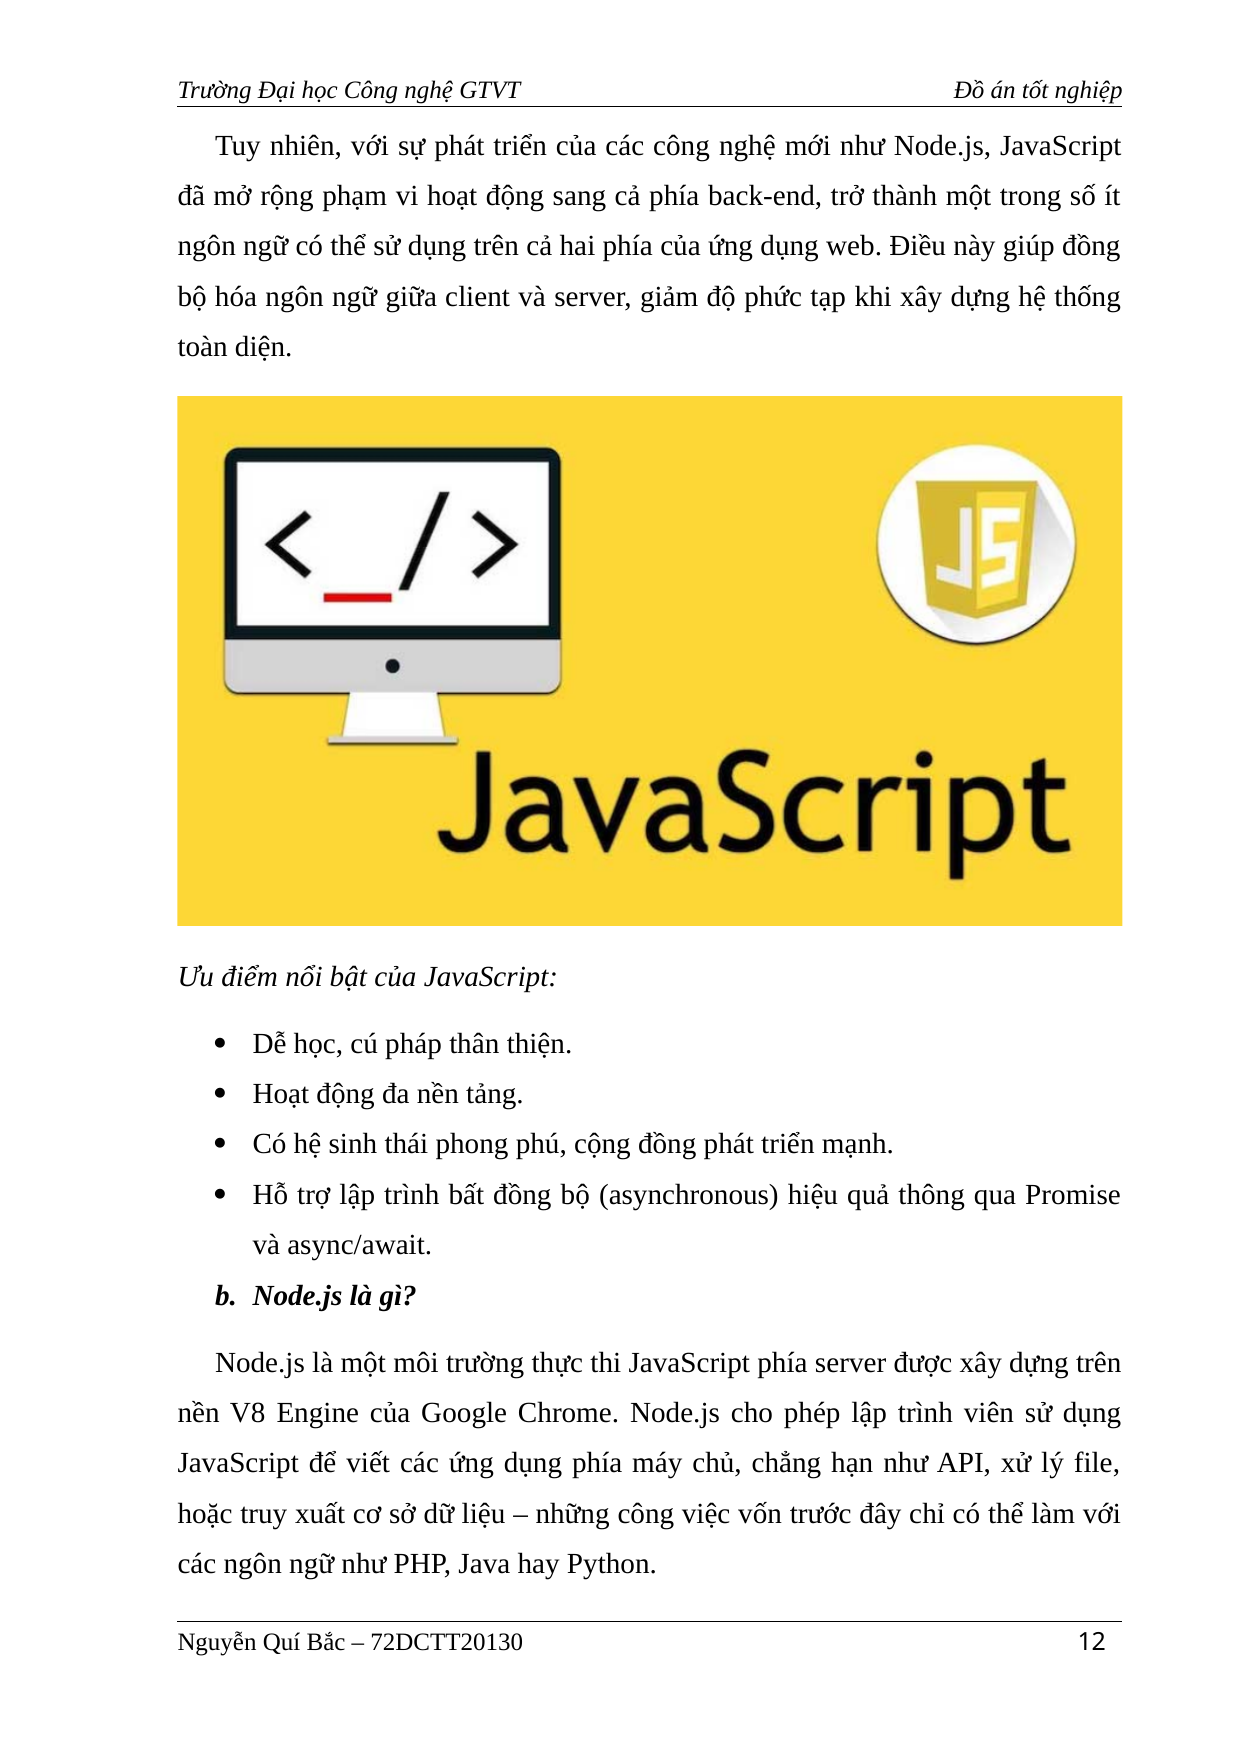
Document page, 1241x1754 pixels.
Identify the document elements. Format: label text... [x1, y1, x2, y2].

list Hoạt động đa nền tảng. [215, 1076, 1122, 1110]
text Node.js là một môi trường thực thi JavaScript phía server được xây dựng trên nền V8 Engine của Google Chrome. Node.js cho phép lập trình viên sử dụng JavaScript để viết các ứng dụng phía máy chủ, chẳng hạn như API, xử lý file, hoặc truy xuất cơ sở dữ liệu – những công việc vốn trước đây chỉ có thể làm với các ngôn ngữ như PHP, Java hay Python. [177, 1345, 1122, 1579]
text Tuy nhiên, với sự phát triển của các công nghệ mới như Node.js, JavaScript đã mở rộng phạm vi hoạt động sang cả phía back-end, trở thành một trong số ít ngôn ngữ có thể sử dụng trên cả hai phía của ứng dụng web. Điều này giúp đồng bộ hóa ngôn ngữ giữa client và server, giảm độ phức tạp khi xây dựng hệ thống toàn diện. [177, 128, 1122, 363]
text Ưu điểm nổi bật của JavaScript: [177, 959, 1122, 992]
list Hỗ trợ lập trình bất đồng bộ (asynchronous) hiệu quả thông qua Promise và async/await. [215, 1177, 1122, 1261]
list Có hệ sinh thái phong phú, cộng đồng phát triển mạnh. [215, 1127, 1122, 1160]
picture [177, 396, 1123, 926]
list Dễ học, cú pháp thân thiện. [215, 1026, 1122, 1059]
list Node.js là gì? [215, 1278, 1122, 1311]
